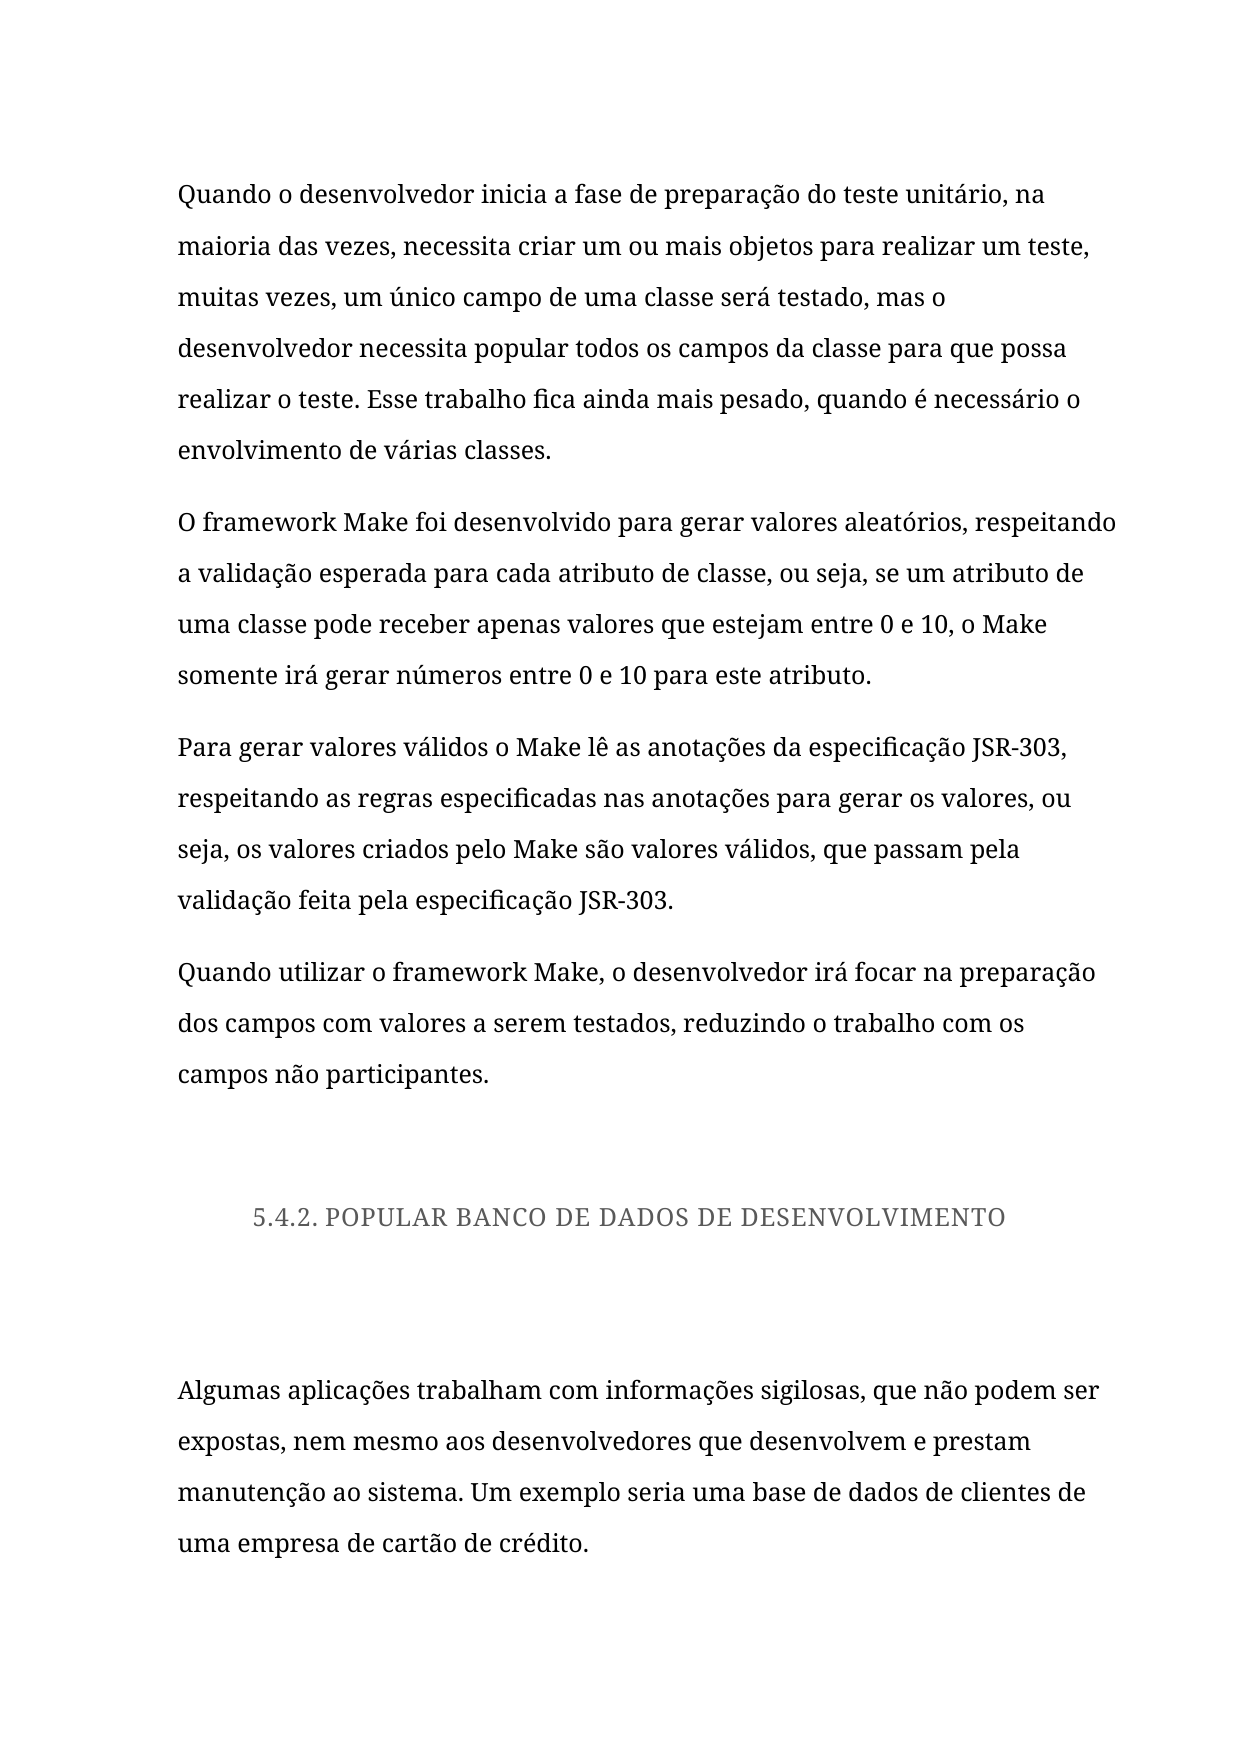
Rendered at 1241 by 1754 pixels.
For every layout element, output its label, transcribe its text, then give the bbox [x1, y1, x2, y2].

text Algumas aplicações trabalham com informações sigilosas, que não podem ser expostas, nem mesmo aos desenvolvedores que desenvolvem e prestam manutenção ao sistema. Um exemplo seria uma base de dados de clientes de uma empresa de cartão de crédito. [177, 1372, 1122, 1559]
text Para gerar valores válidos o Make lê as anotações da especificação JSR-303, respeitando as regras especificadas nas anotações para gerar os valores, ou seja, os valores criados pelo Make são valores válidos, que passam pela validação feita pela especificação JSR-303. [177, 729, 1122, 916]
subtitle Popular banco de dados de desenvolvimento [252, 1200, 1122, 1234]
text O framework Make foi desenvolvido para gerar valores aleatórios, respeitando a validação esperada para cada atributo de classe, ou seja, se um atributo de uma classe pode receber apenas valores que estejam entre 0 e 10, o Make somente irá gerar números entre 0 e 10 para este atributo. [177, 504, 1122, 691]
text Quando utilizar o framework Make, o desenvolvedor irá focar na preparação dos campos com valores a serem testados, reduzindo o trabalho com os campos não participantes. [177, 954, 1122, 1090]
text Quando o desenvolvedor inicia a fase de preparação do teste unitário, na maioria das vezes, necessita criar um ou mais objetos para realizar um teste, muitas vezes, um único campo de uma classe será testado, mas o desenvolvedor necessita popular todos os campos da classe para que possa realizar o teste. Esse trabalho fica ainda mais pesado, quando é necessário o envolvimento de várias classes. [177, 177, 1122, 466]
